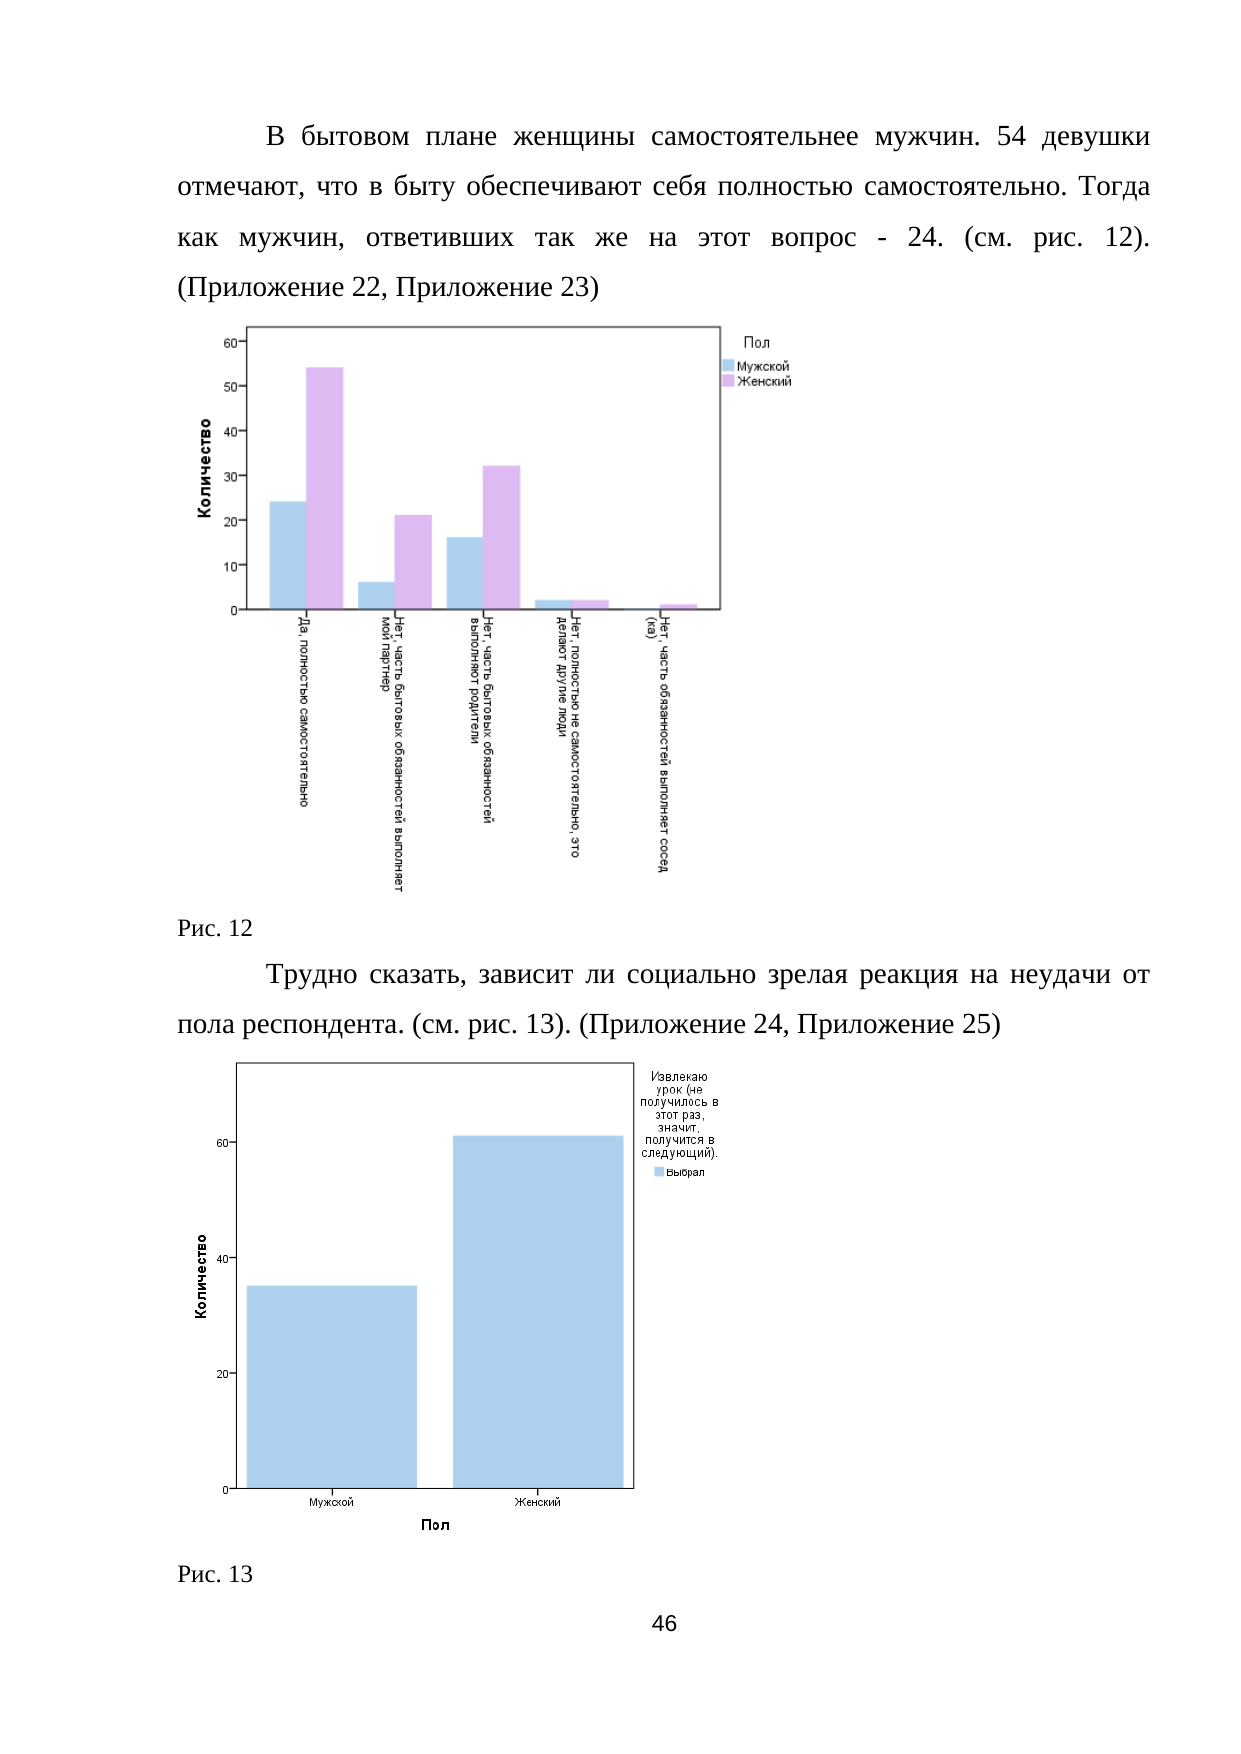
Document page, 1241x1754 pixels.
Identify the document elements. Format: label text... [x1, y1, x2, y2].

picture [177, 1056, 787, 1547]
text Рис. 13 [177, 1559, 1152, 1588]
text В бытовом плане женщины самостоятельнее мужчин. 54 девушки отмечают, что в быту обеспечивают себя полностью самостоятельно. Тогда как мужчин, ответивших так же на этот вопрос - 24. (см. рис. 12). (Приложение 22, Приложение 23) [177, 118, 1152, 302]
text Трудно сказать, зависит ли социально зрелая реакция на неудачи от пола респондента. (см. рис. 13). (Приложение 24, Приложение 25) [177, 956, 1152, 1040]
picture [177, 319, 903, 900]
text Рис. 12 [177, 913, 1152, 942]
